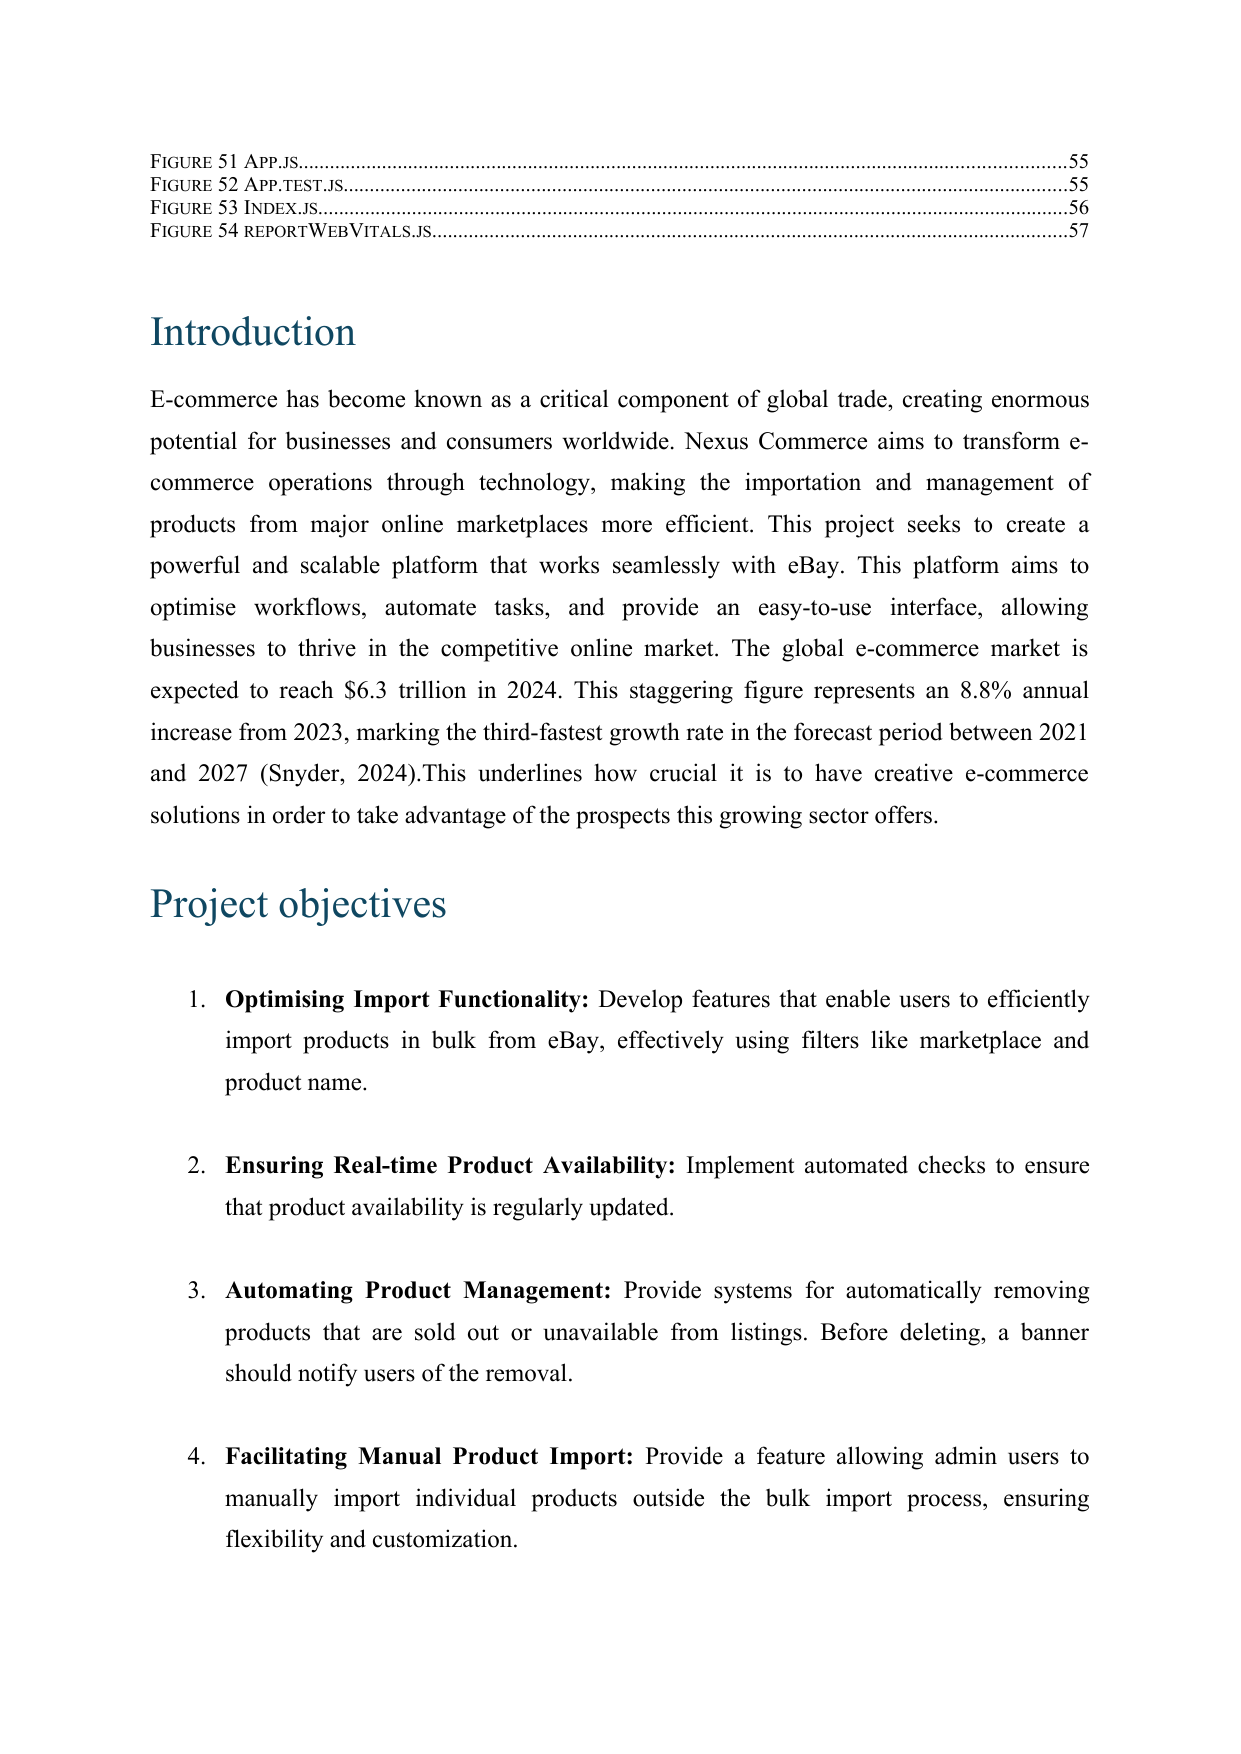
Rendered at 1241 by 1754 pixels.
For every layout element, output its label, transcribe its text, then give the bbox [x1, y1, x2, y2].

list Ensuring Real-time Product Availability: Implement automated checks to ensure that product availability is regularly updated. [187, 1151, 1090, 1221]
list Facilitating Manual Product Import: Provide a feature allowing admin users to manually import individual products outside the bulk import process, ensuring flexibility and customization. [187, 1442, 1090, 1553]
list Automating Product Management: Provide systems for automatically removing products that are sold out or unavailable from listings. Before deleting, a banner should notify users of the removal. [187, 1276, 1090, 1387]
text Figure 54 reportWebVitals.js 57 [150, 219, 1090, 242]
list Optimising Import Functionality: Develop features that enable users to efficiently import products in bulk from eBay, effectively using filters like marketplace and product name. [187, 985, 1090, 1096]
subtitle Introduction [150, 308, 1090, 354]
subtitle Project objectives [150, 880, 1090, 926]
text Figure 53 Index.js 56 [150, 196, 1090, 219]
text Figure 52 App.test.js 55 [150, 173, 1090, 196]
text Figure 51 App.js 55 [150, 150, 1090, 173]
text E-commerce has become known as a critical component of global trade, creating enormous potential for businesses and consumers worldwide. Nexus Commerce aims to transform e-commerce operations through technology, making the importation and management of products from major online marketplaces more efficient. This project seeks to create a powerful and scalable platform that works seamlessly with eBay. This platform aims to optimise workflows, automate tasks, and provide an easy-to-use interface, allowing businesses to thrive in the competitive online market. The global e-commerce market is expected to reach $6.3 trillion in 2024. This staggering figure represents an 8.8% annual increase from 2023, marking the third-fastest growth rate in the forecast period between 2021 and 2027 (Snyder, 2024).This underlines how crucial it is to have creative e-commerce solutions in order to take advantage of the prospects this growing sector offers. [150, 385, 1090, 828]
